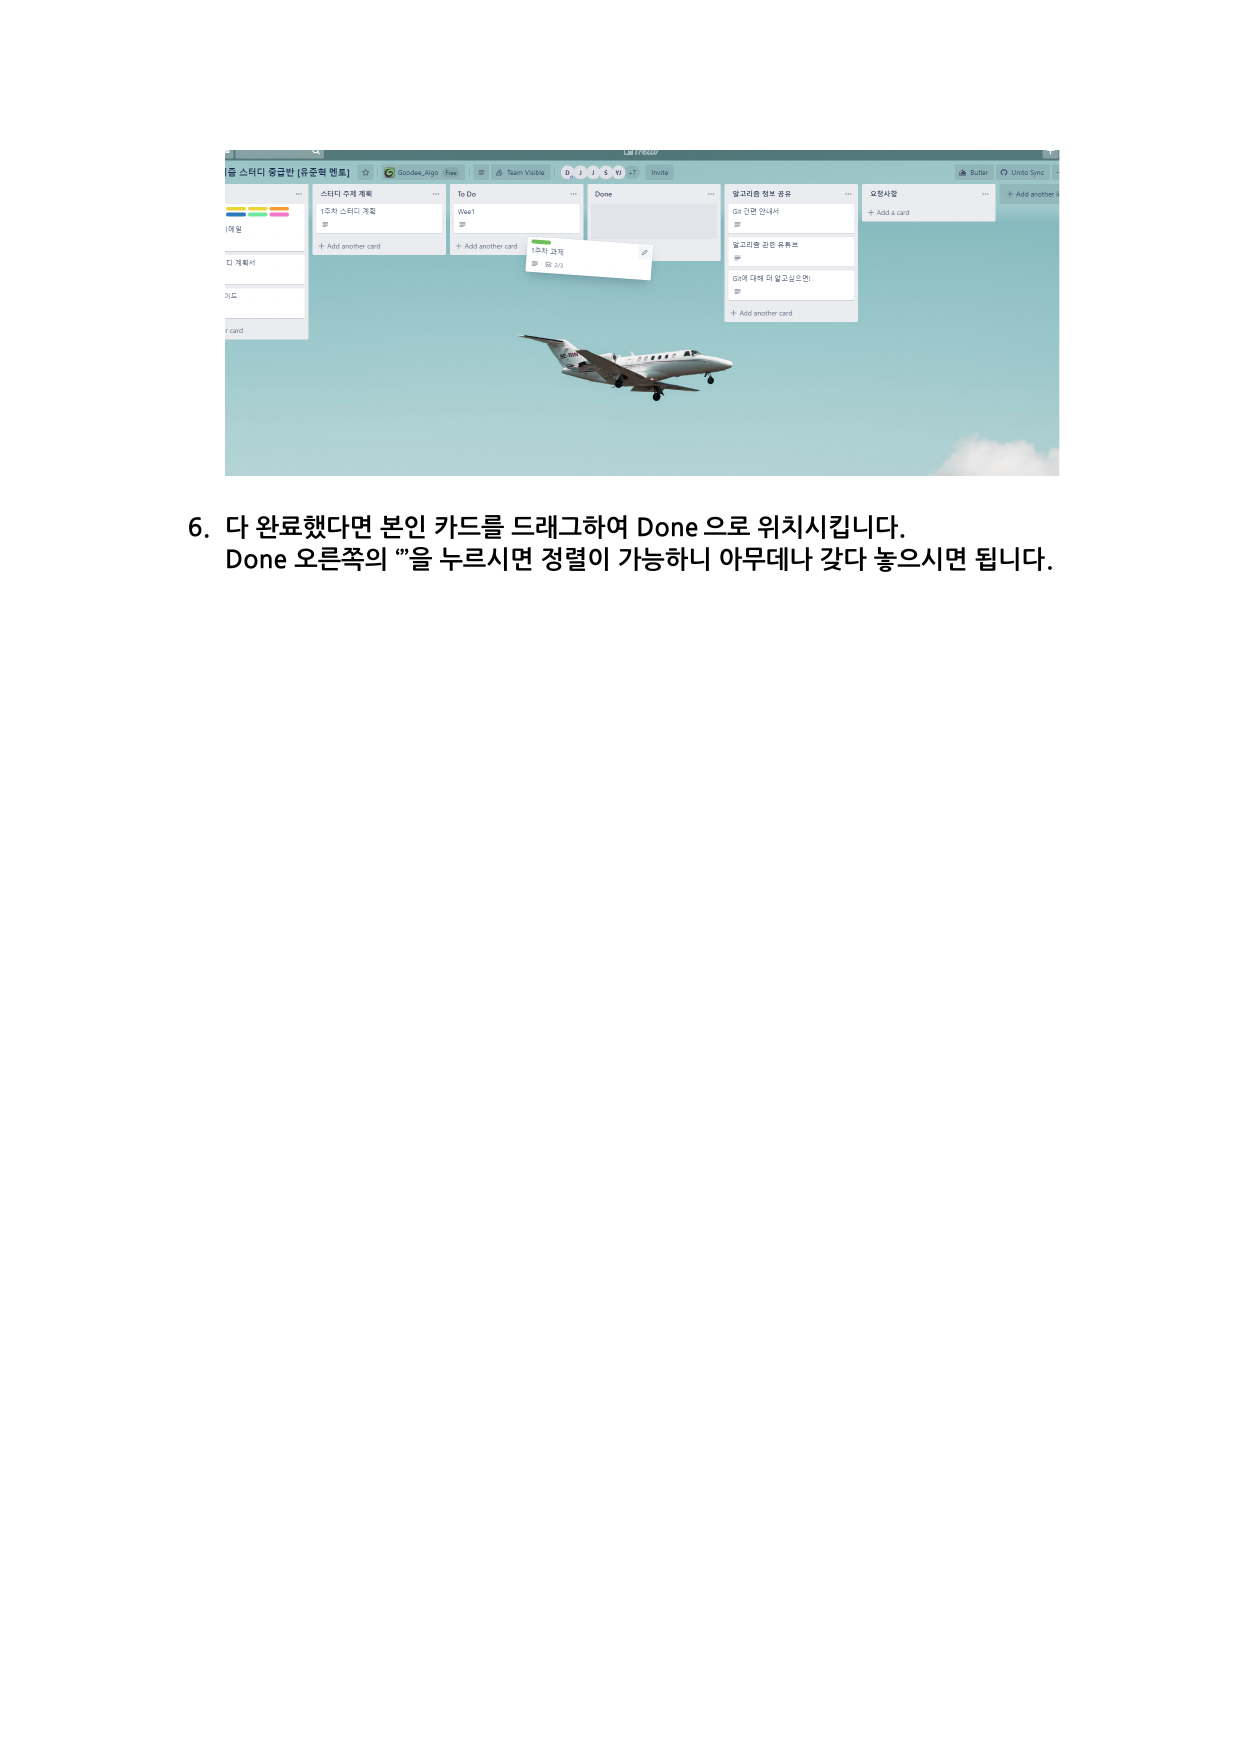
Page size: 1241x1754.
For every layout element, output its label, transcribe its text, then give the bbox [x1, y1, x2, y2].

list 다 완료했다면 본인 카드를 드래그하여 Done으로 위치시킵니다. Done 오른쪽의 ‘’’을 누르시면 정렬이 가능하니 아무데나 갖다 놓으시면 됩니다. [187, 512, 1090, 574]
picture [225, 150, 1060, 476]
